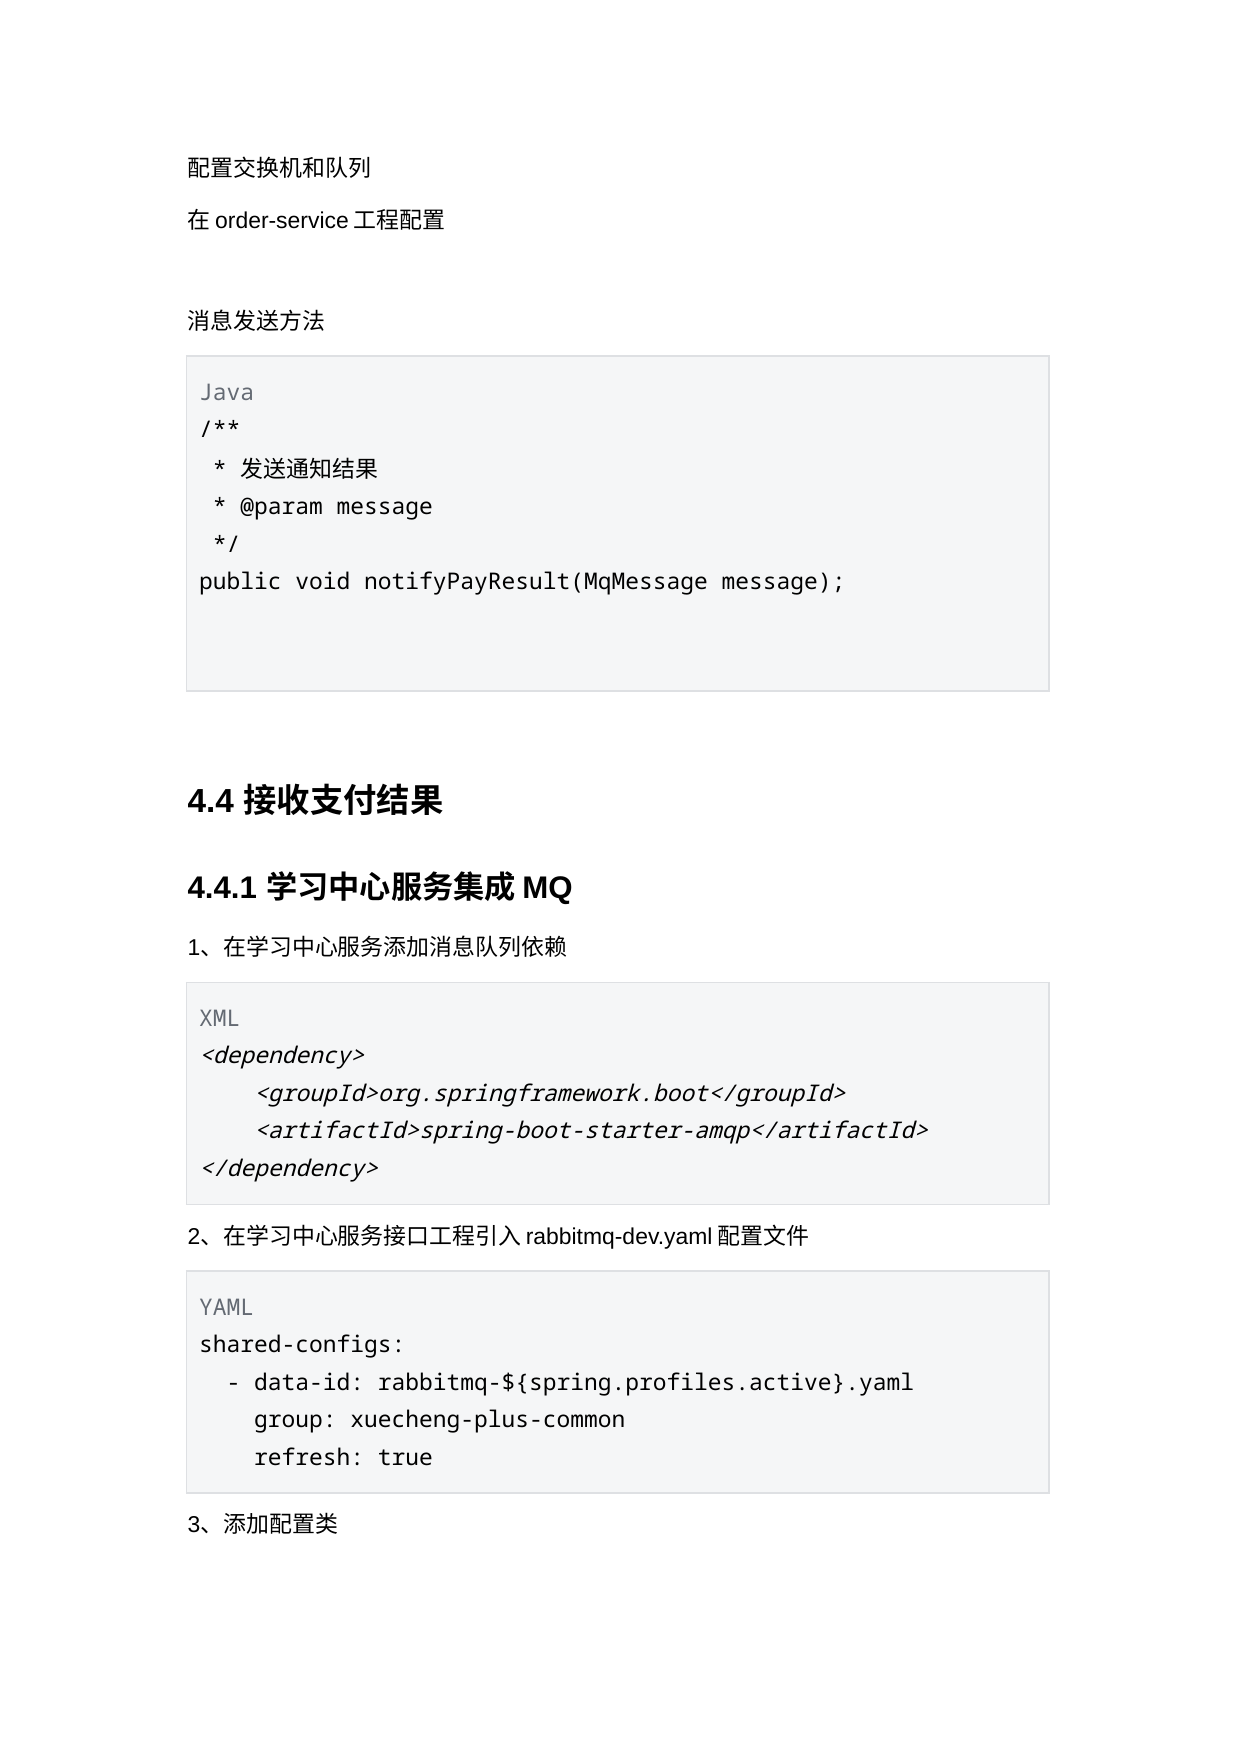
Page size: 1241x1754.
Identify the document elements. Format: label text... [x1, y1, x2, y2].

text 3、添加配置类 [187, 1506, 1053, 1539]
table_header YAML shared-configs: - data-id: rabbitmq-${spring.profiles.active}.yaml group: xuecheng-plus-common refresh: true [187, 1272, 1048, 1492]
table_header XML <dependency> <groupId>org.springframework.boot</groupId> <artifactId>spring-boot-starter-amqp</artifactId> </dependency> [187, 983, 1048, 1204]
text 4.4.1 学习中心服务集成MQ [187, 863, 1053, 908]
text 配置交换机和队列 [187, 150, 1053, 183]
table_header Java /** * 发送通知结果 * @param message */ public void notifyPayResult(MqMessage message); [187, 357, 1048, 690]
text 4.4 接收支付结果 [187, 773, 1053, 822]
text 消息发送方法 [187, 303, 1053, 336]
text 在order-service工程配置 [187, 202, 1053, 236]
text 1、在学习中心服务添加消息队列依赖 [187, 929, 1053, 962]
text 2、在学习中心服务接口工程引入rabbitmq-dev.yaml配置文件 [187, 1218, 1053, 1251]
